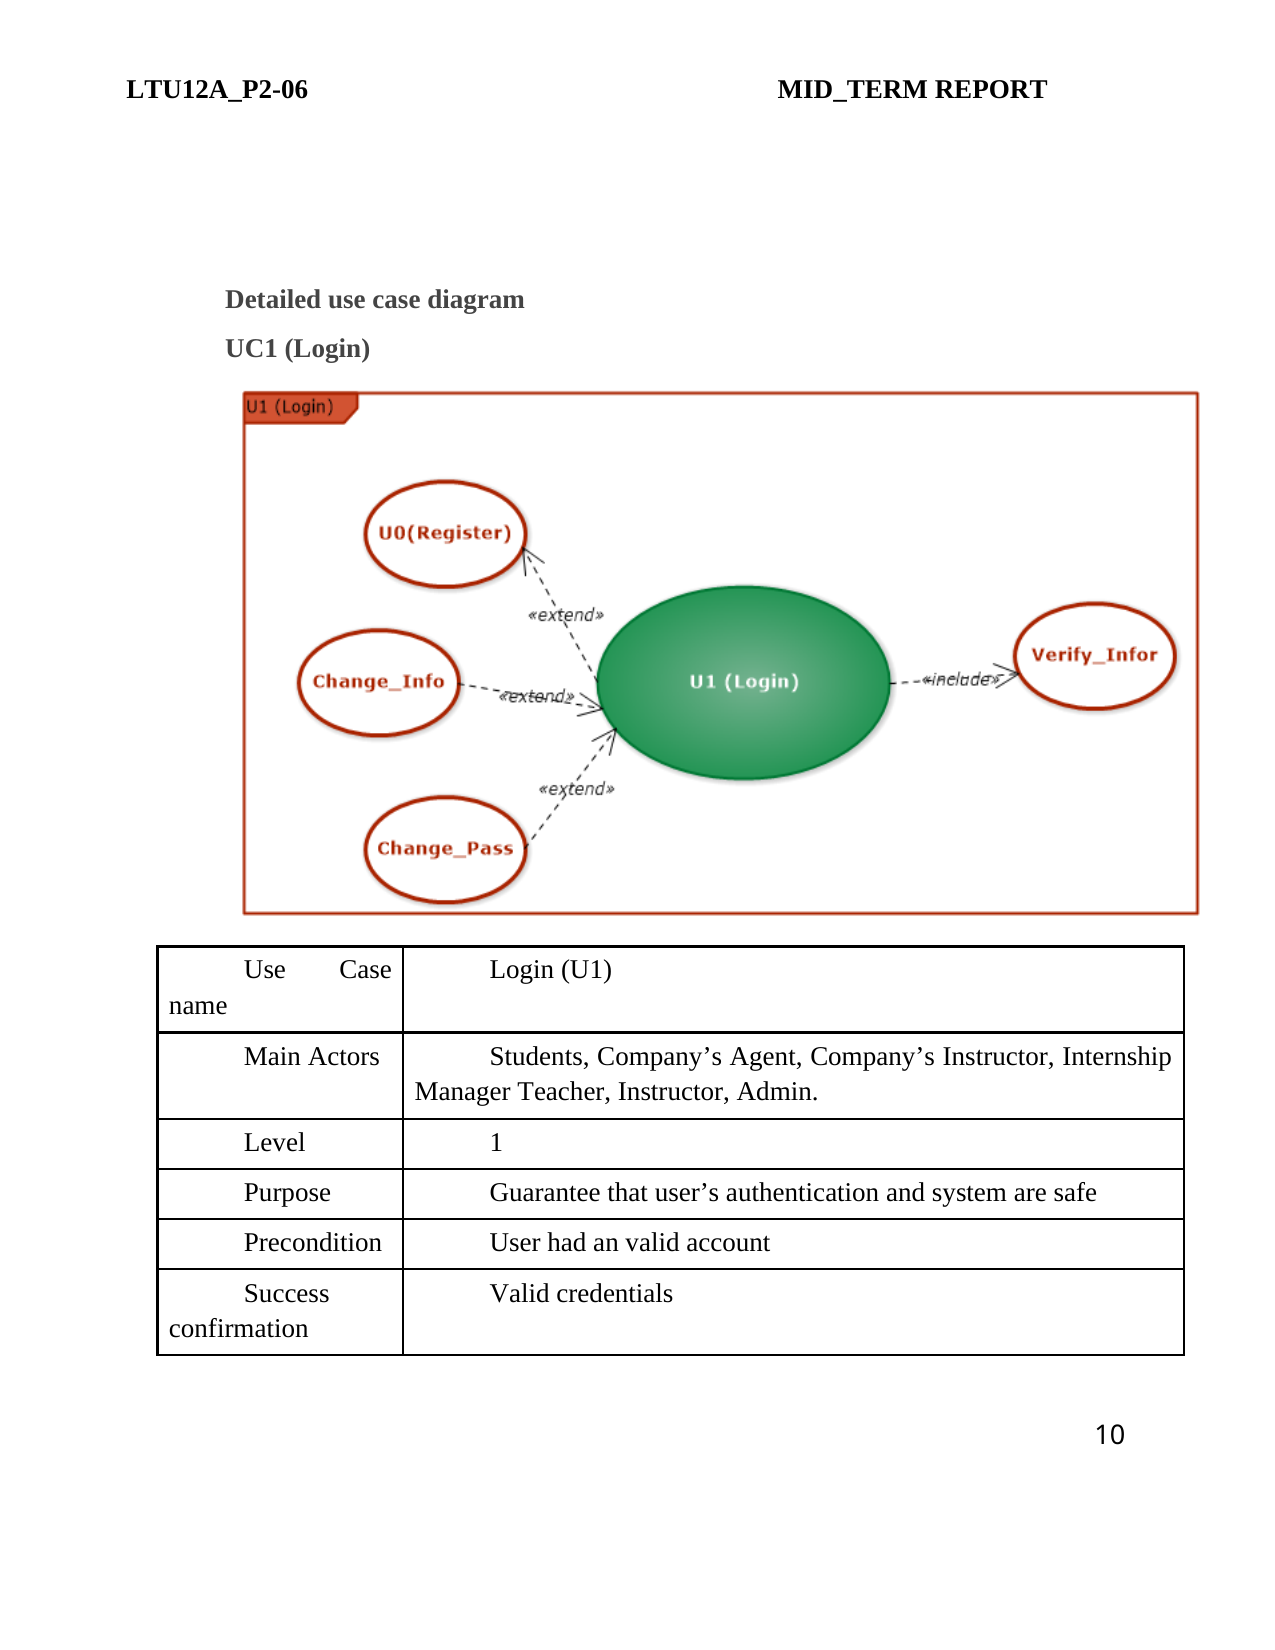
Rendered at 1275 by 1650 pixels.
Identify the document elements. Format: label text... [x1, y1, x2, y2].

table_header Login (U1) [404, 948, 1183, 1031]
picture [225, 373, 1217, 934]
table_cell Precondition [159, 1220, 402, 1268]
table_cell Valid credentials [404, 1270, 1183, 1354]
table_cell 1 [404, 1120, 1183, 1168]
table_cell User had an valid account [404, 1220, 1183, 1268]
table_cell Main Actors [159, 1034, 402, 1117]
table_cell Success confirmation [159, 1270, 402, 1354]
table_cell Purpose [159, 1170, 402, 1218]
text UC1 (Login) [150, 332, 1191, 363]
subtitle Detailed use case diagram [150, 284, 1191, 315]
table_cell Guarantee that user’s authentication and system are safe [404, 1170, 1183, 1218]
table_cell Level [159, 1120, 402, 1168]
table_cell Students, Company’s Agent, Company’s Instructor, Internship Manager Teacher, Instructor, Admin. [404, 1034, 1183, 1117]
table_header Use Case name [159, 948, 402, 1031]
